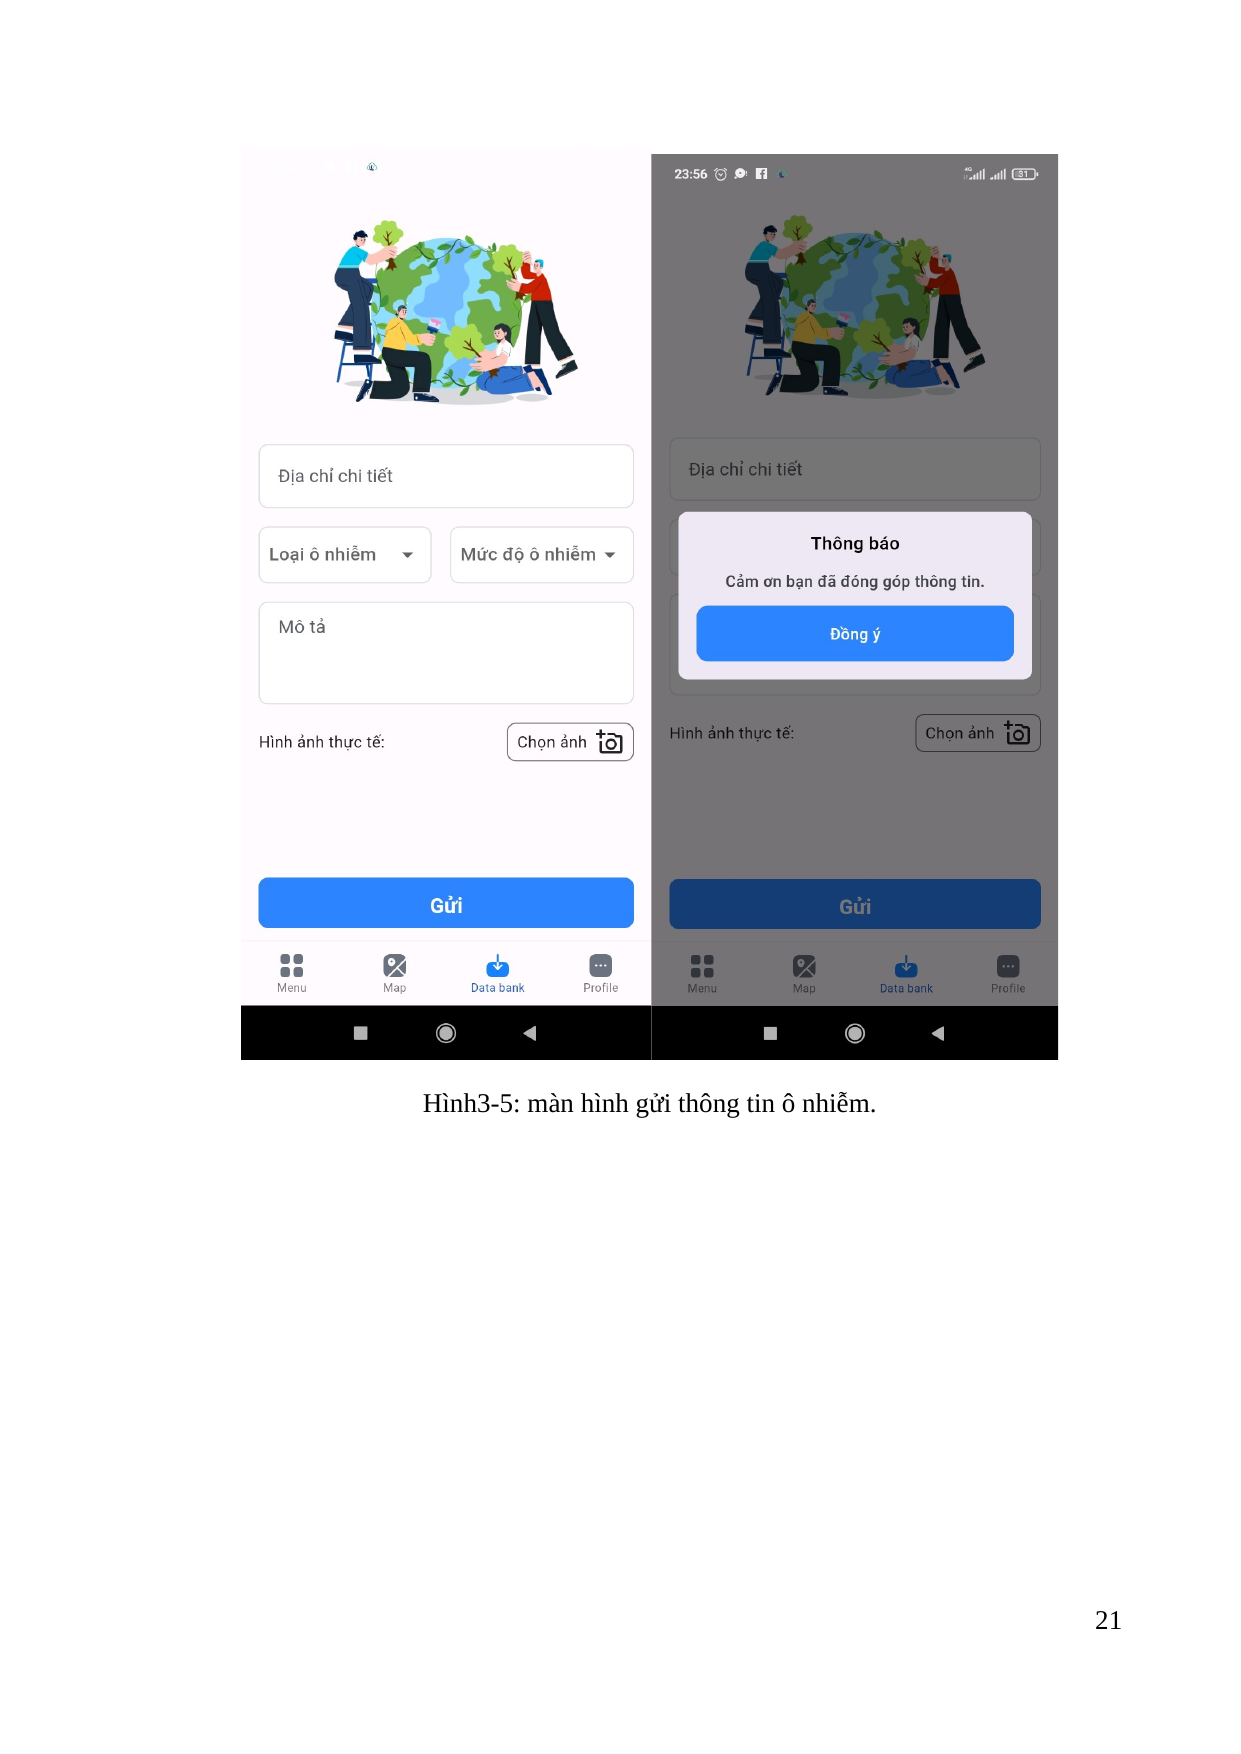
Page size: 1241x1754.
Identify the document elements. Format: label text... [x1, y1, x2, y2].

text Hình3-5: màn hình gửi thông tin ô nhiễm. [177, 1087, 1122, 1118]
picture [241, 147, 1059, 1060]
